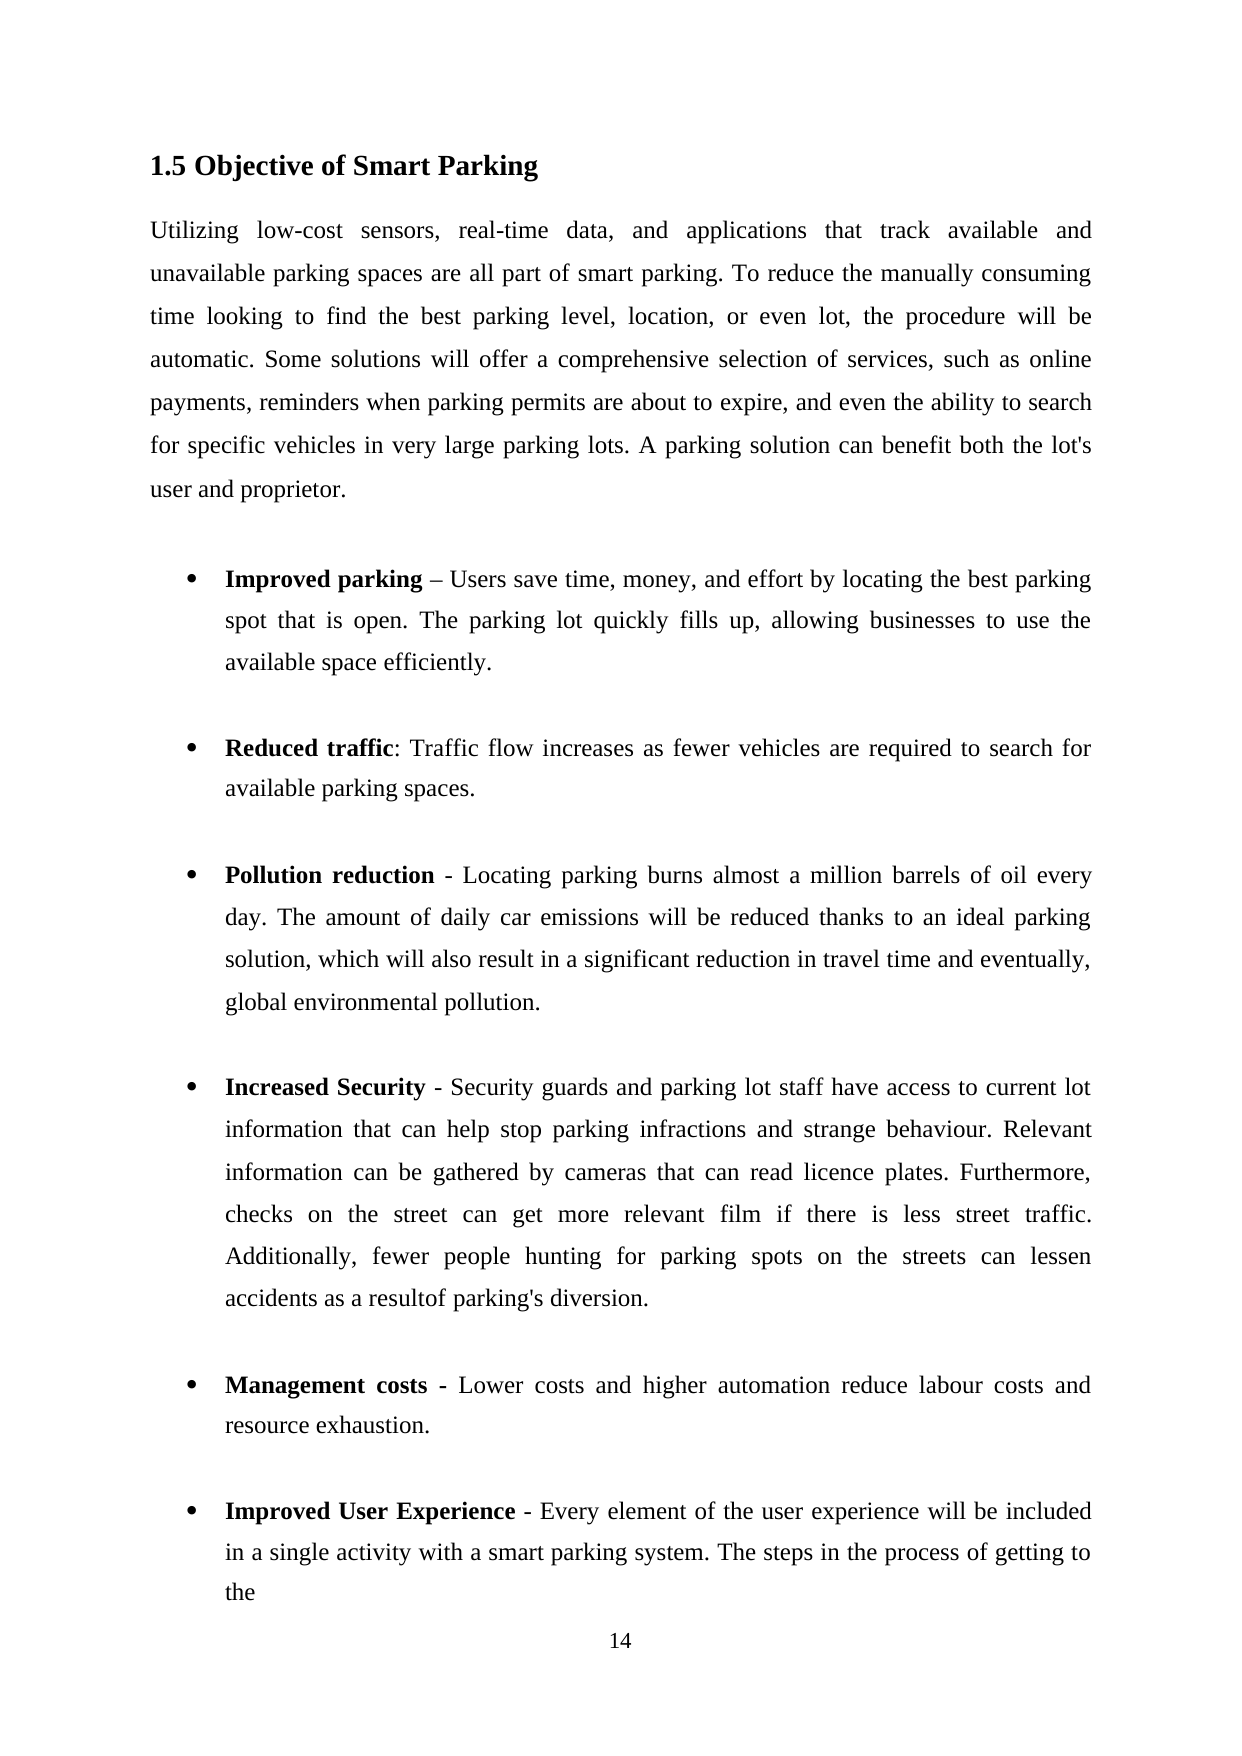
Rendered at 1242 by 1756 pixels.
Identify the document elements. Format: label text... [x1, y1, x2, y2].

text Utilizing low-cost sensors, real-time data, and applications that track available and unavailable parking spaces are all part of smart parking. To reduce the manually consuming time looking to find the best parking level, location, or even lot, the procedure will be automatic. Some solutions will offer a comprehensive selection of services, such as online payments, reminders when parking permits are about to expire, and even the ability to search for specific vehicles in very large parking lots. A parking solution can benefit both the lot's user and proprietor. [150, 215, 1092, 502]
list Reduced traffic: Traffic flow increases as fewer vehicles are required to search for available parking spaces. [187, 733, 1092, 802]
list Management costs - Lower costs and higher automation reduce labour costs and resource exhaustion. [187, 1370, 1092, 1439]
list Objective of Smart Parking [149, 148, 1175, 181]
list Increased Security - Security guards and parking lot staff have access to current lot information that can help stop parking infractions and strange behaviour. Relevant information can be gathered by cameras that can read licence plates. Furthermore, checks on the street can get more relevant film if there is less street traffic. Additionally, fewer people hunting for parking spots on the streets can lessen accidents as a resultof parking's diversion. [187, 1072, 1092, 1312]
list Improved User Experience - Every element of the user experience will be included in a single activity with a smart parking system. The steps in the process of getting to the [187, 1496, 1092, 1606]
list Pollution reduction - Locating parking burns almost a million barrels of oil every day. The amount of daily car emissions will be reduced thanks to an ideal parking solution, which will also result in a significant reduction in travel time and eventually, global environmental pollution. [187, 860, 1092, 1015]
list Improved parking – Users save time, money, and effort by locating the best parking spot that is open. The parking lot quickly fills up, allowing businesses to use the available space efficiently. [187, 564, 1092, 676]
